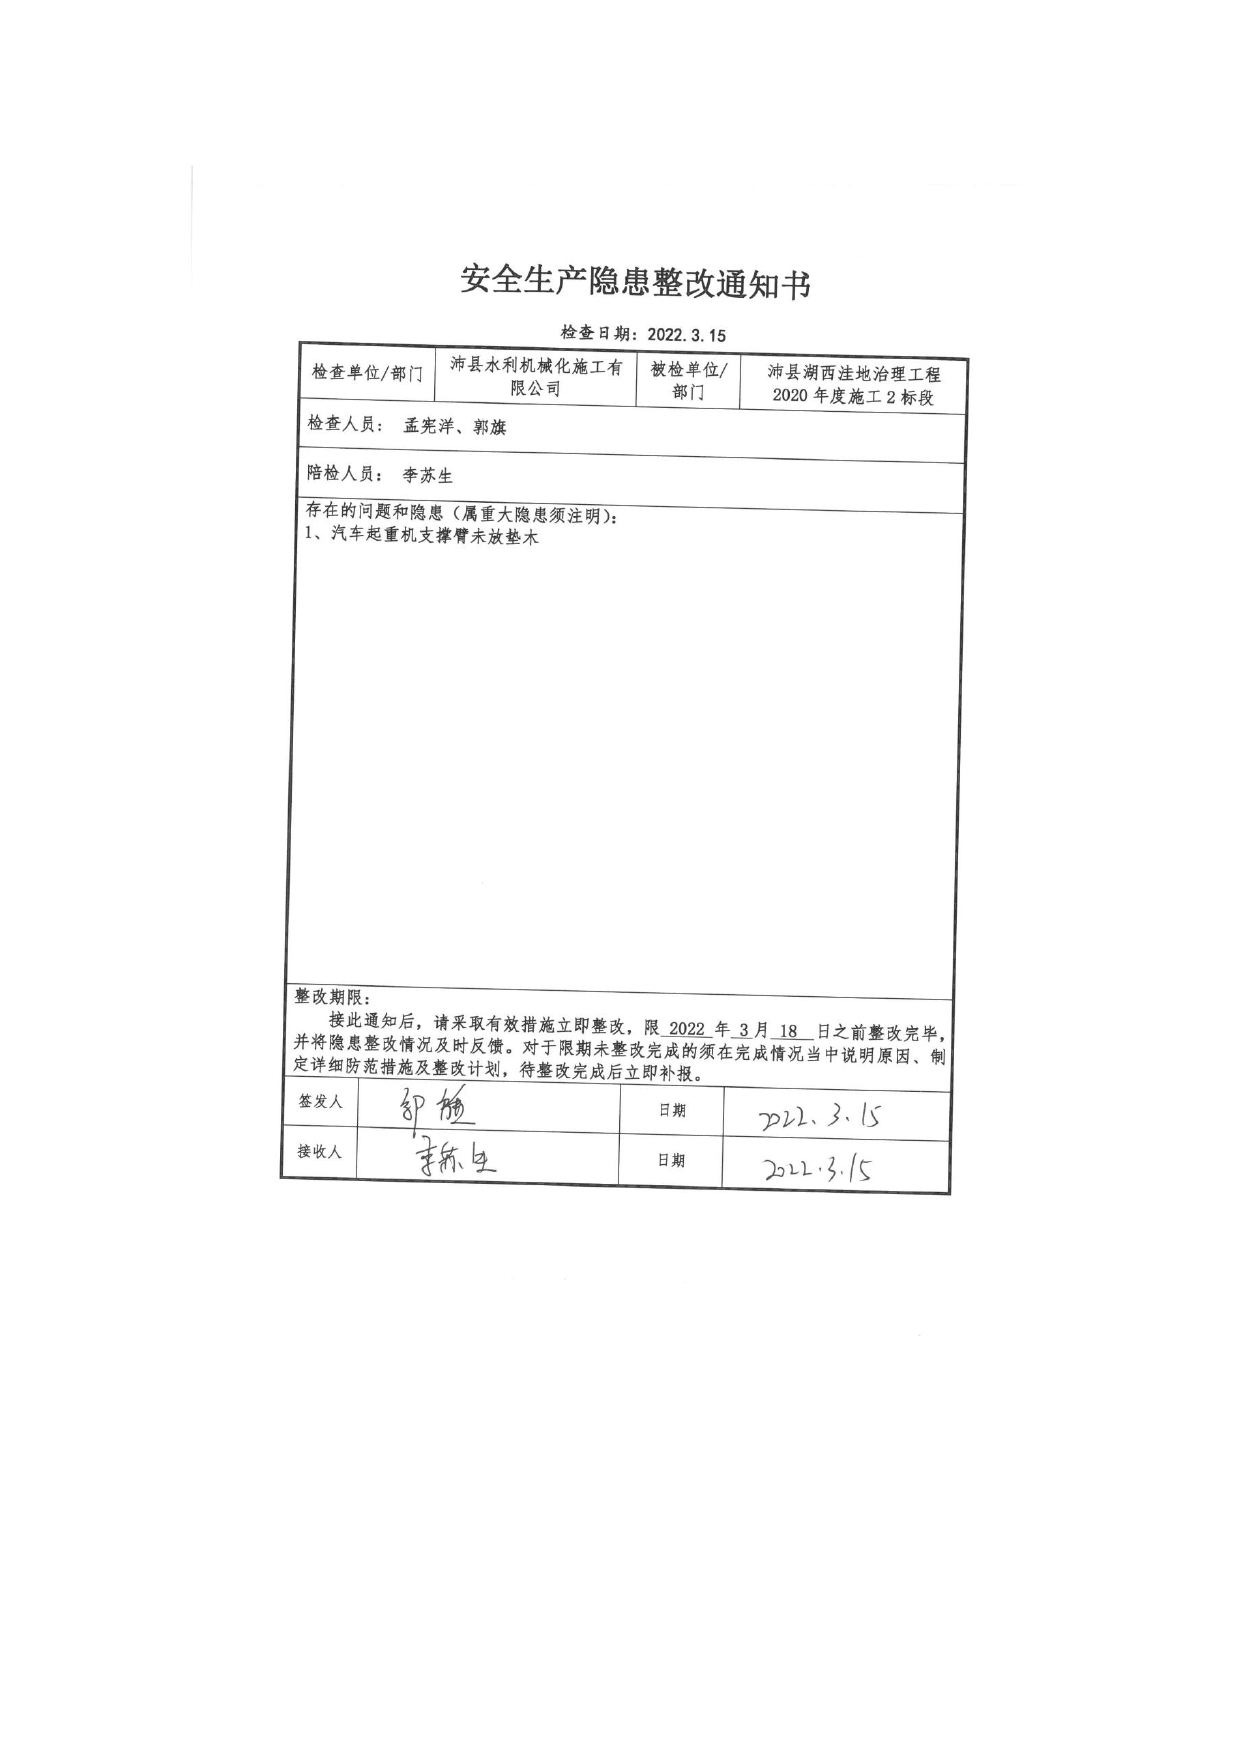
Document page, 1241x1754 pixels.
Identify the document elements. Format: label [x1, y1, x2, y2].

picture [187, 162, 1052, 1385]
